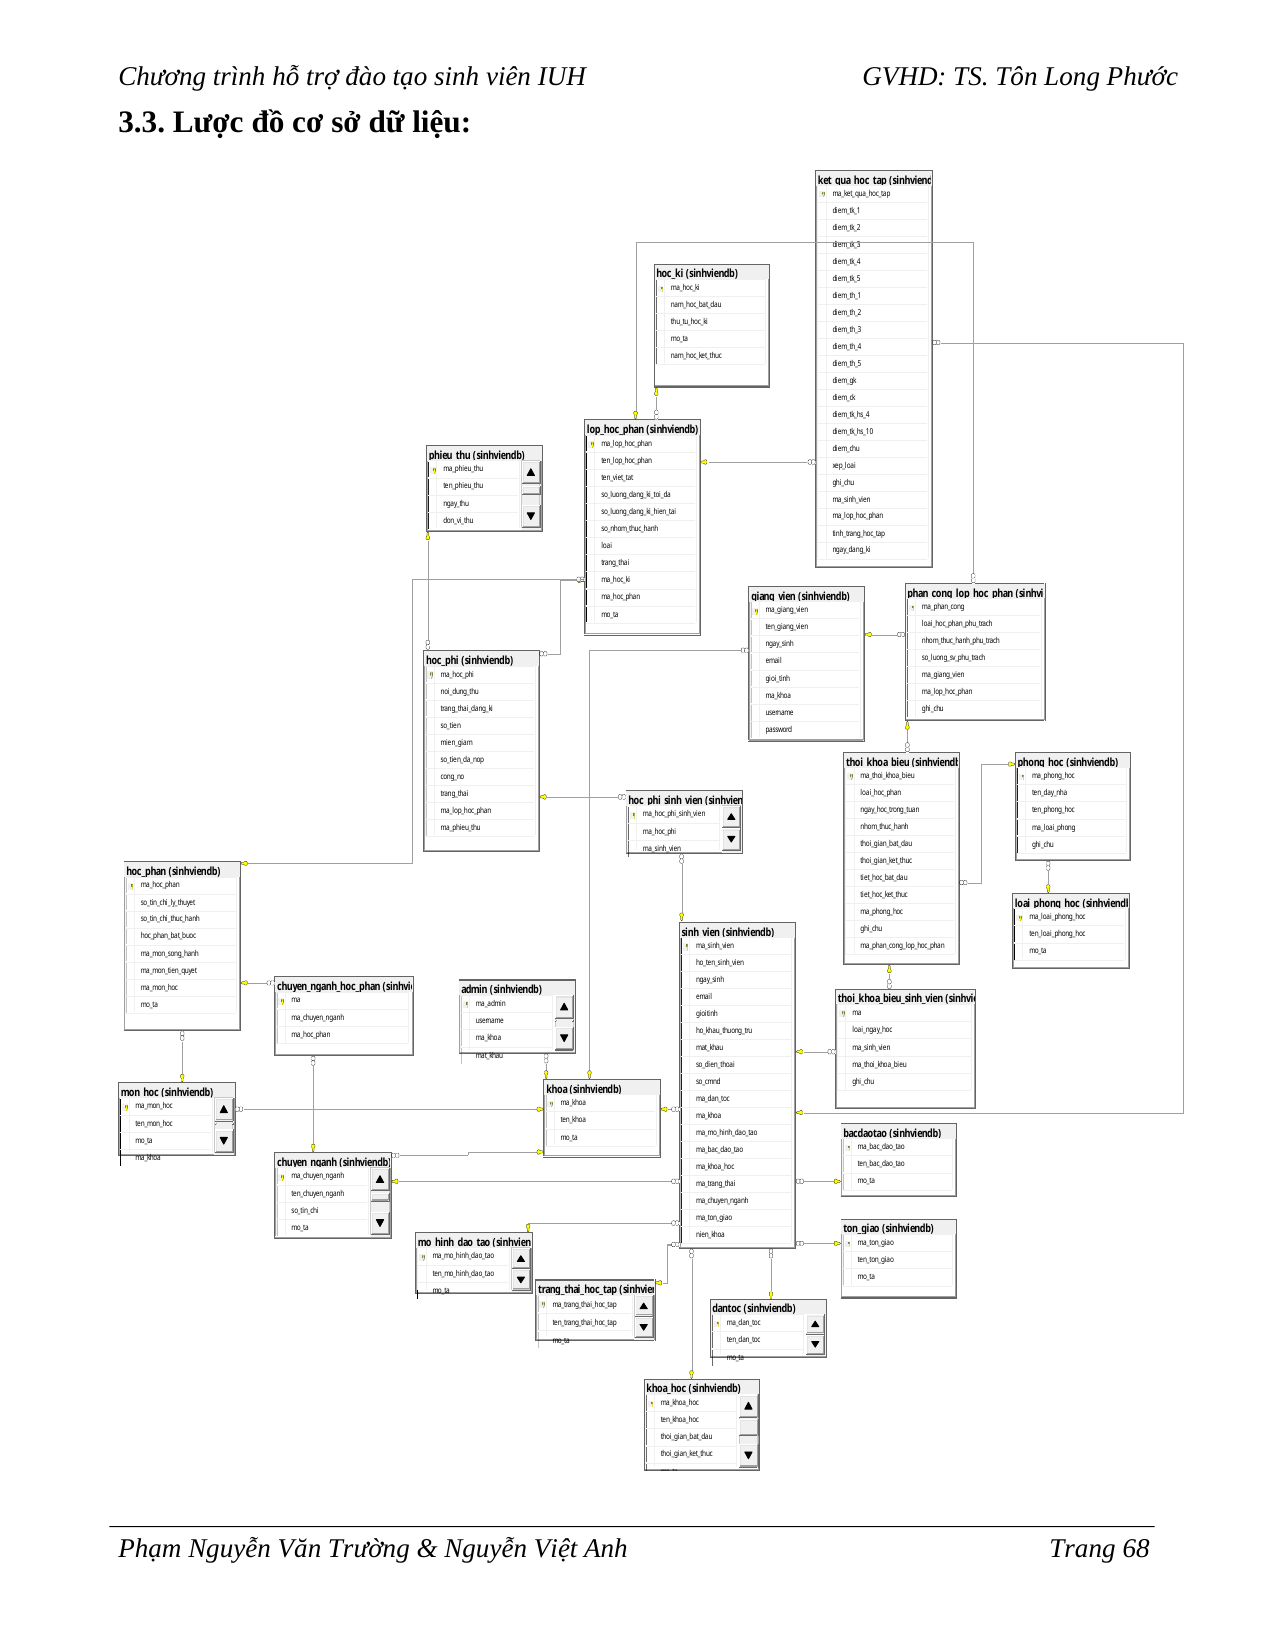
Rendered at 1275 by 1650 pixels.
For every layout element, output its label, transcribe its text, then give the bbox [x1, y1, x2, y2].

subtitle 3.3. Lược đồ cơ sở dữ liệu: [118, 104, 1186, 139]
